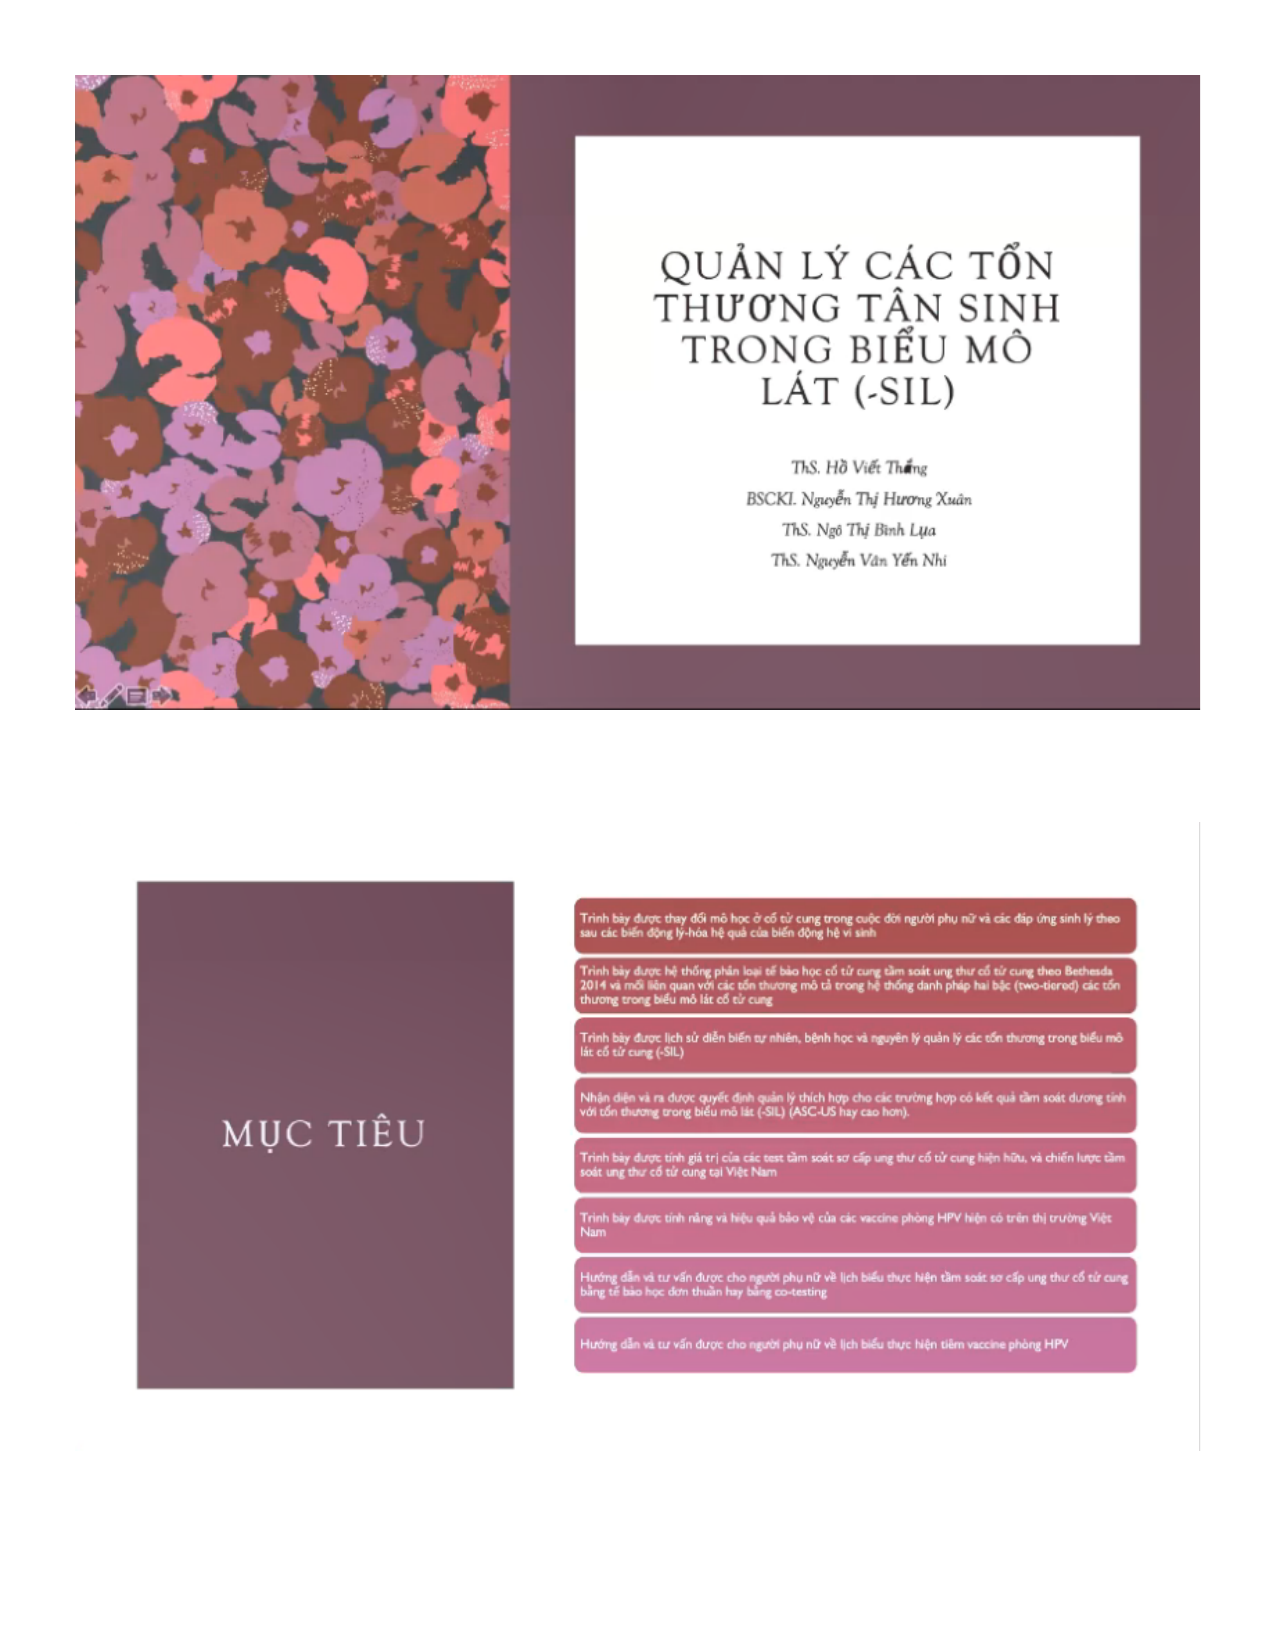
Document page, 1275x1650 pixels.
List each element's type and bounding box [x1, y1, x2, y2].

picture [75, 822, 1200, 1451]
picture [75, 75, 1200, 710]
